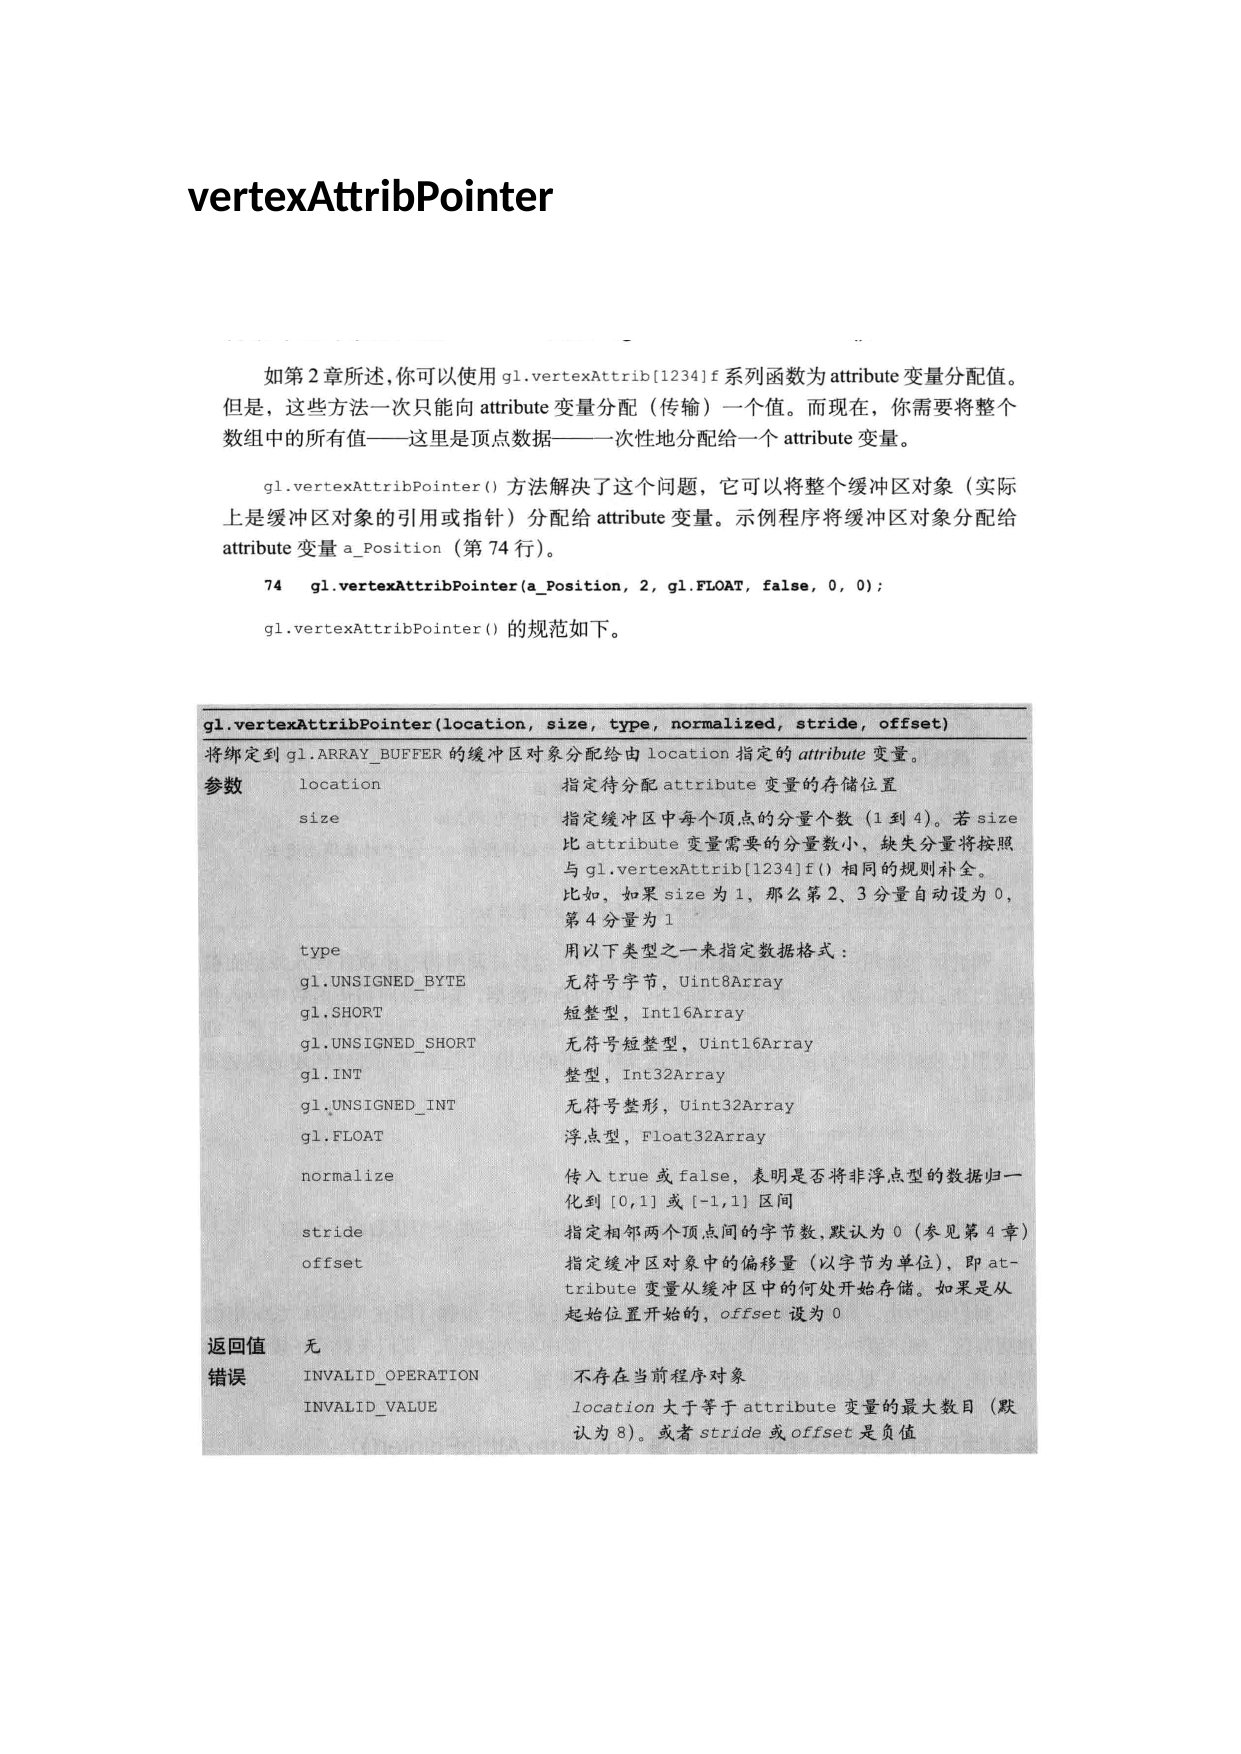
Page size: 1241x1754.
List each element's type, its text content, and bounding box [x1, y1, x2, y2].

subtitle vertexAttribPointer [187, 162, 1053, 227]
